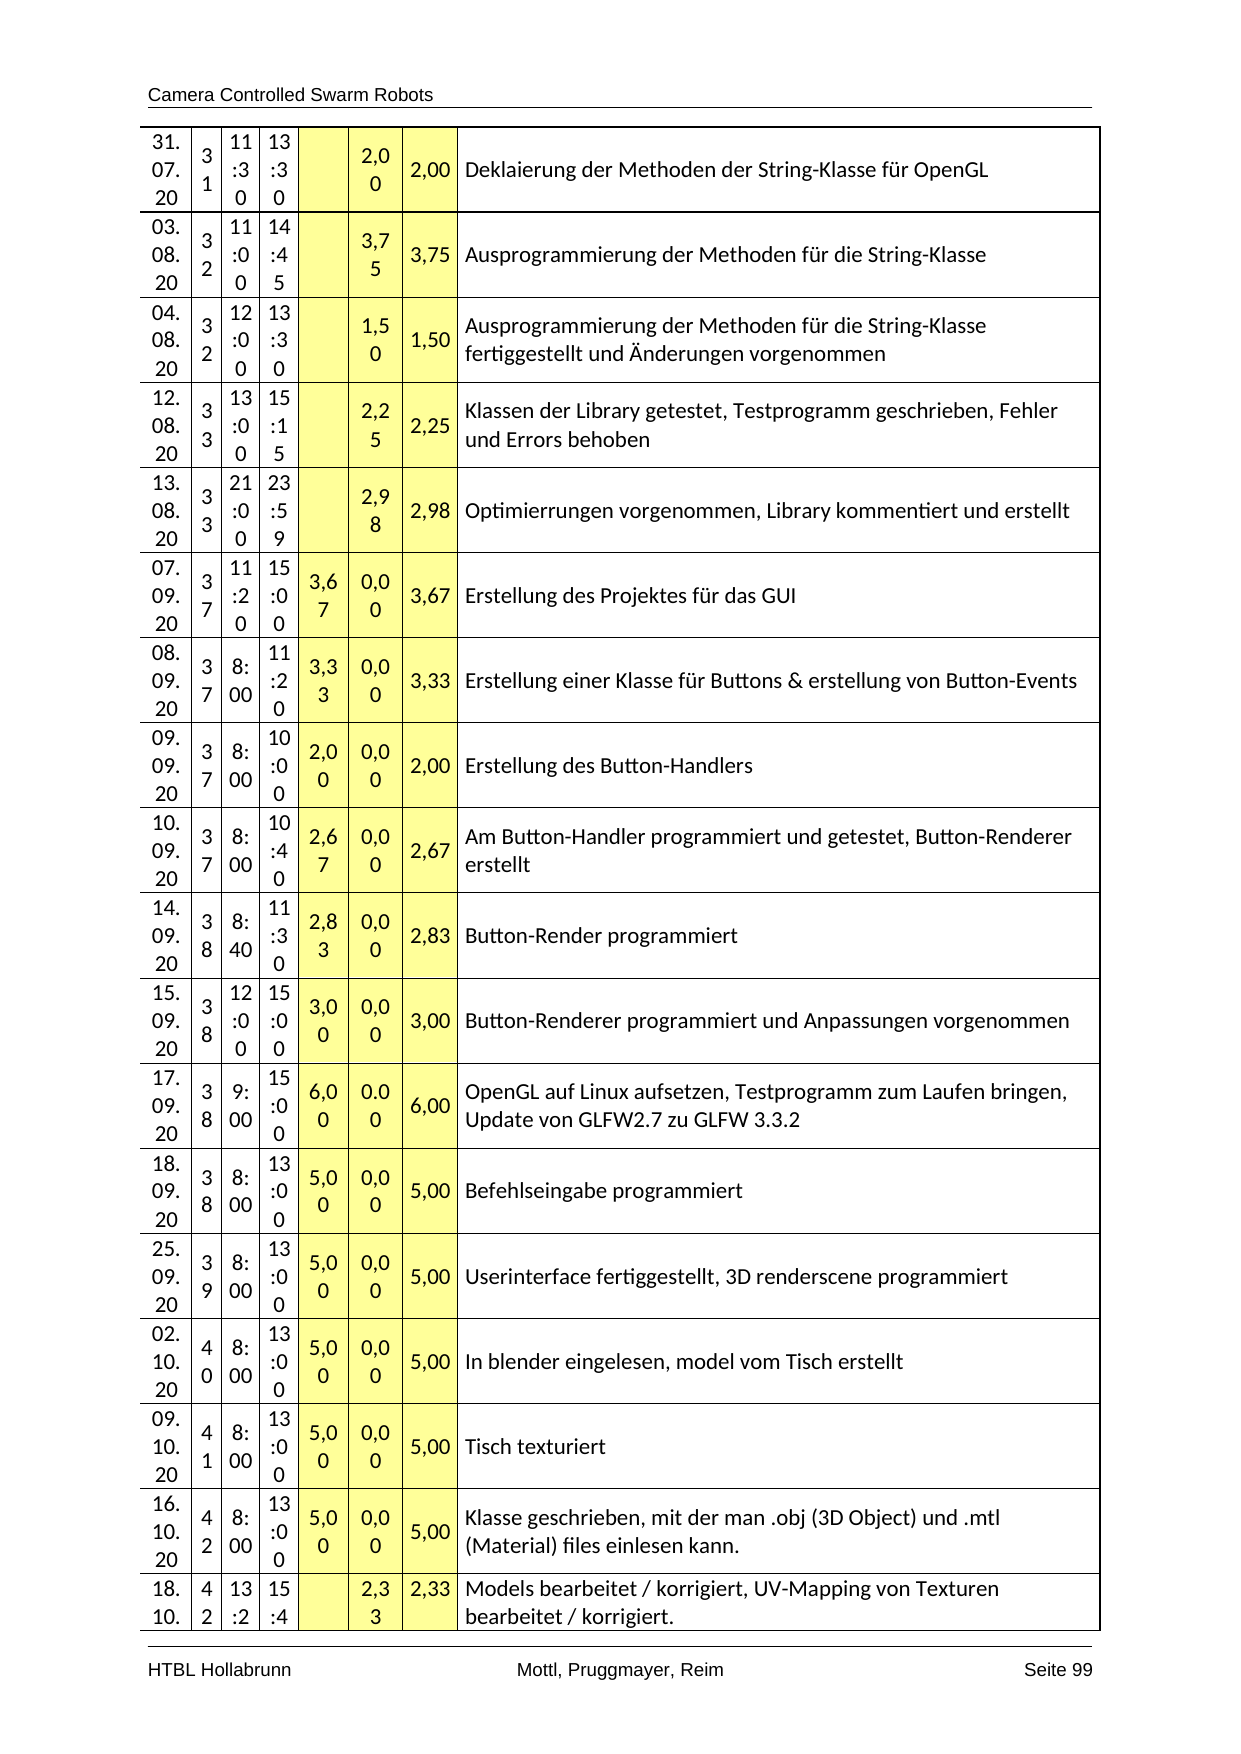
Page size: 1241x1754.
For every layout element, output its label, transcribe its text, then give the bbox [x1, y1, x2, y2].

table_cell 15:00 [260, 1064, 298, 1148]
table_cell 38 [192, 1064, 221, 1148]
table_cell 37 [192, 553, 221, 637]
table_cell 08.09.20 [140, 638, 191, 722]
table_cell 18.10.20 [140, 1574, 191, 1630]
table_cell 09.10.20 [140, 1404, 191, 1488]
table_cell [299, 1574, 348, 1630]
table_cell Am Button-Handler programmiert und getestet, Button-Renderer erstellt [458, 808, 1099, 892]
table_cell 0,00 [349, 893, 402, 977]
table_cell 40 [192, 1319, 221, 1403]
table_cell 11:30 [222, 128, 259, 211]
table_cell Ausprogrammierung der Methoden für die String-Klasse [458, 213, 1099, 297]
table_cell 15:00 [260, 553, 298, 637]
table_cell 13:00 [260, 1489, 298, 1573]
table_cell 3,33 [299, 638, 348, 722]
table_cell 2,98 [403, 468, 457, 552]
table_cell 33 [192, 468, 221, 552]
table_cell Deklaierung der Methoden der String-Klasse für OpenGL [458, 128, 1099, 211]
table_cell 21:00 [222, 468, 259, 552]
table_cell 39 [192, 1234, 221, 1318]
table_cell 09.09.20 [140, 723, 191, 807]
table_cell 5,00 [299, 1404, 348, 1488]
table_cell 37 [192, 723, 221, 807]
table_cell 16.10.20 [140, 1489, 191, 1573]
table_cell 17.09.20 [140, 1064, 191, 1148]
table_cell 11:00 [222, 213, 259, 297]
table_cell [299, 468, 348, 552]
table_cell 11:20 [260, 638, 298, 722]
table_cell Button-Render programmiert [458, 893, 1099, 977]
table_cell 8:00 [222, 723, 259, 807]
table_cell 14.09.20 [140, 893, 191, 977]
table_cell 03.08.20 [140, 213, 191, 297]
table_cell Erstellung des Projektes für das GUI [458, 553, 1099, 637]
table_cell 2,25 [403, 383, 457, 467]
table_cell 07.09.20 [140, 553, 191, 637]
table_cell 15:40 [260, 1574, 298, 1630]
table_cell In blender eingelesen, model vom Tisch erstellt [458, 1319, 1099, 1403]
table_cell [299, 298, 348, 382]
table_cell 0,00 [349, 1319, 402, 1403]
table_cell 33 [192, 383, 221, 467]
table_cell 2,33 [403, 1574, 457, 1630]
table_cell Tisch texturiert [458, 1404, 1099, 1488]
table_cell 14:45 [260, 213, 298, 297]
table_cell 31 [192, 128, 221, 211]
table_cell 0,00 [349, 808, 402, 892]
table_cell 41 [192, 1404, 221, 1488]
table_cell 37 [192, 808, 221, 892]
table_cell 8:00 [222, 1149, 259, 1233]
table_cell 8:00 [222, 638, 259, 722]
table_cell 2,33 [349, 1574, 402, 1630]
table_cell 3,75 [403, 213, 457, 297]
table_cell 3,33 [403, 638, 457, 722]
table_cell 2,67 [299, 808, 348, 892]
table_cell 15:00 [260, 979, 298, 1062]
table_cell 13:00 [260, 1149, 298, 1233]
table_cell 0.00 [349, 1064, 402, 1148]
table_cell 8:00 [222, 808, 259, 892]
table_cell 1,50 [403, 298, 457, 382]
table_cell 8:40 [222, 893, 259, 977]
table_cell 13:00 [222, 383, 259, 467]
table_cell OpenGL auf Linux aufsetzen, Testprogramm zum Laufen bringen, Update von GLFW2.7 zu GLFW 3.3.2 [458, 1064, 1099, 1148]
table_cell 10:40 [260, 808, 298, 892]
table_cell 13:20 [222, 1574, 259, 1630]
table_cell 11:20 [222, 553, 259, 637]
table_cell 6,00 [403, 1064, 457, 1148]
table_cell 13:00 [260, 1404, 298, 1488]
table_cell 5,00 [403, 1149, 457, 1233]
table_cell Klassen der Library getestet, Testprogramm geschrieben, Fehler und Errors behoben [458, 383, 1099, 467]
table_cell 0,00 [349, 723, 402, 807]
table_cell 0,00 [349, 553, 402, 637]
table_cell 5,00 [299, 1319, 348, 1403]
table_cell 31.07.20 [140, 128, 191, 211]
table_cell 2,00 [403, 128, 457, 211]
table_cell 8:00 [222, 1404, 259, 1488]
table_cell 11:30 [260, 893, 298, 977]
table_cell 12:00 [222, 298, 259, 382]
table_cell 2,00 [403, 723, 457, 807]
table_cell 8:00 [222, 1234, 259, 1318]
table_cell 12:00 [222, 979, 259, 1062]
table_cell [299, 213, 348, 297]
table_cell 2,00 [349, 128, 402, 211]
table_cell 42 [192, 1489, 221, 1573]
table_cell 3,67 [403, 553, 457, 637]
table_cell 10:00 [260, 723, 298, 807]
table_cell 5,00 [403, 1489, 457, 1573]
table_cell 13:00 [260, 1234, 298, 1318]
table_cell 2,83 [403, 893, 457, 977]
table_cell 0,00 [349, 1489, 402, 1573]
table_cell 12.08.20 [140, 383, 191, 467]
table_cell 0,00 [349, 1234, 402, 1318]
table_cell 0,00 [349, 1149, 402, 1233]
table_cell 15.09.20 [140, 979, 191, 1062]
table_cell Ausprogrammierung der Methoden für die String-Klasse fertiggestellt und Änderungen vorgenommen [458, 298, 1099, 382]
table_cell 3,75 [349, 213, 402, 297]
table_cell 2,00 [299, 723, 348, 807]
table_cell 3,00 [403, 979, 457, 1062]
table_cell 10.09.20 [140, 808, 191, 892]
table_cell 04.08.20 [140, 298, 191, 382]
table_cell 0,00 [349, 638, 402, 722]
table_cell 8:00 [222, 1319, 259, 1403]
table_cell 13:30 [260, 128, 298, 211]
table_cell 38 [192, 893, 221, 977]
table_cell 2,67 [403, 808, 457, 892]
table_cell 3,00 [299, 979, 348, 1062]
table_cell 5,00 [403, 1319, 457, 1403]
table_cell 2,83 [299, 893, 348, 977]
table_cell Optimierrungen vorgenommen, Library kommentiert und erstellt [458, 468, 1099, 552]
table_cell 13.08.20 [140, 468, 191, 552]
table_cell 5,00 [299, 1234, 348, 1318]
table_cell 18.09.20 [140, 1149, 191, 1233]
table_cell 0,00 [349, 979, 402, 1062]
table_cell 32 [192, 298, 221, 382]
table_cell 42 [192, 1574, 221, 1630]
table_cell 3,67 [299, 553, 348, 637]
table_cell 38 [192, 979, 221, 1062]
table_cell 23:59 [260, 468, 298, 552]
table_cell [299, 128, 348, 211]
table_cell 5,00 [299, 1489, 348, 1573]
table_cell 38 [192, 1149, 221, 1233]
table_cell Klasse geschrieben, mit der man .obj (3D Object) und .mtl (Material) files einlesen kann. [458, 1489, 1099, 1573]
table_cell 37 [192, 638, 221, 722]
table_cell 13:30 [260, 298, 298, 382]
table_cell 6,00 [299, 1064, 348, 1148]
table_cell Button-Renderer programmiert und Anpassungen vorgenommen [458, 979, 1099, 1062]
table_cell 5,00 [299, 1149, 348, 1233]
table_cell 02.10.20 [140, 1319, 191, 1403]
table_cell 32 [192, 213, 221, 297]
table_cell 15:15 [260, 383, 298, 467]
table_cell 2,98 [349, 468, 402, 552]
table_cell 5,00 [403, 1234, 457, 1318]
table_cell [299, 383, 348, 467]
table_cell 8:00 [222, 1489, 259, 1573]
table_cell 1,50 [349, 298, 402, 382]
table_cell Befehlseingabe programmiert [458, 1149, 1099, 1233]
table_cell Userinterface fertiggestellt, 3D renderscene programmiert [458, 1234, 1099, 1318]
table_cell 13:00 [260, 1319, 298, 1403]
table_cell 9:00 [222, 1064, 259, 1148]
table_cell 0,00 [349, 1404, 402, 1488]
table_cell 25.09.20 [140, 1234, 191, 1318]
table_cell 2,25 [349, 383, 402, 467]
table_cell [458, 1574, 1099, 1630]
table_cell Erstellung des Button-Handlers [458, 723, 1099, 807]
table_cell Erstellung einer Klasse für Buttons & erstellung von Button-Events [458, 638, 1099, 722]
table_cell 5,00 [403, 1404, 457, 1488]
